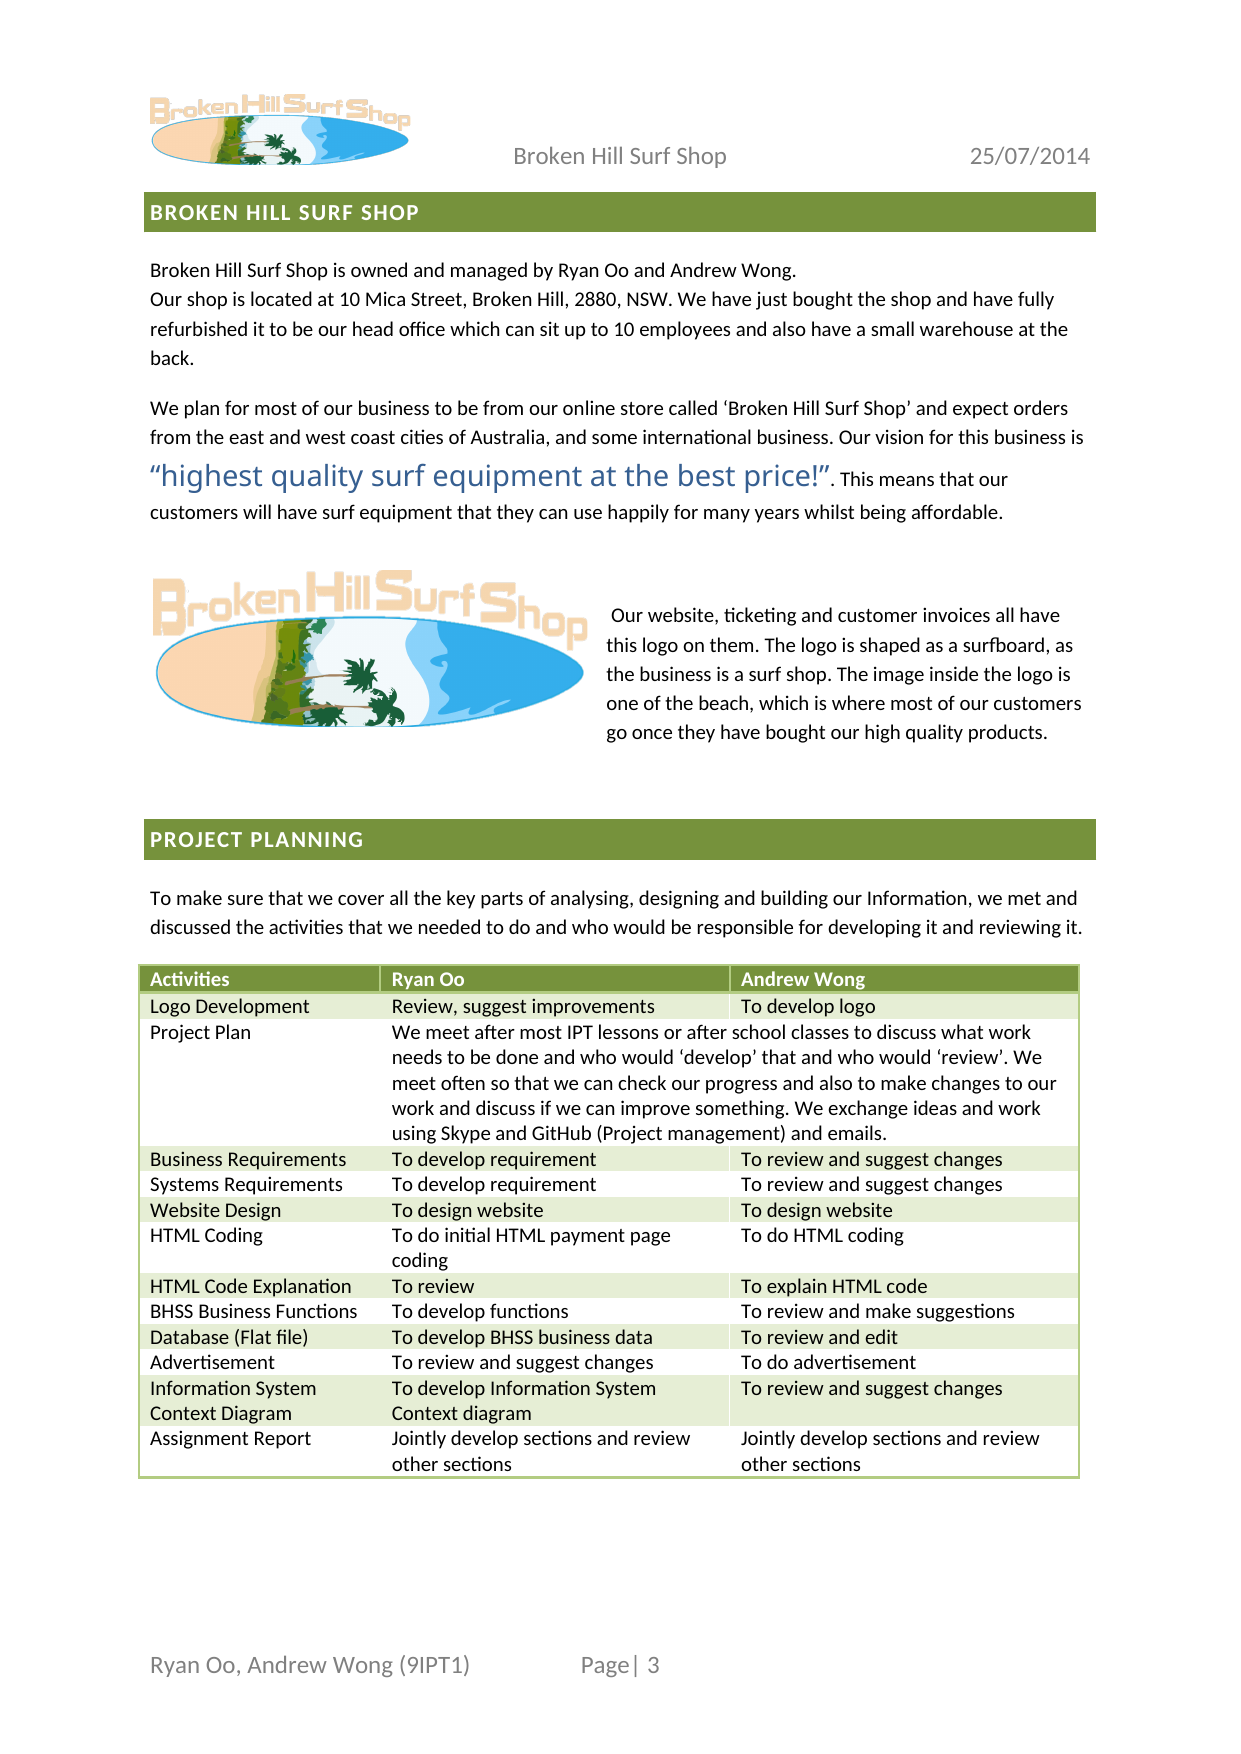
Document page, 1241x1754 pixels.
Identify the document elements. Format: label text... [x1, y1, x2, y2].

table_cell To develop logo [730, 994, 1078, 1019]
table_cell To review and suggest changes [730, 1146, 1078, 1171]
table_cell We meet after most IPT lessons or after school classes to discuss what work needs to be done and who would ‘develop’ that and who would ‘review’. We meet often so that we can check our progress and also to make changes to our work and discuss if we can improve something. We exchange ideas and work using Skype and GitHub (Project management) and emails. [380, 1019, 1078, 1146]
table_cell Business Requirements [140, 1146, 380, 1171]
table_header Ryan Oo [381, 966, 729, 991]
table_cell Information System Context Diagram [140, 1375, 380, 1426]
table_cell To review and make suggestions [730, 1299, 1078, 1324]
table_cell HTML Code Explanation [140, 1273, 380, 1298]
table_cell Website Design [140, 1197, 380, 1222]
table_cell To develop requirement [380, 1146, 729, 1171]
text Our website, ticketing and customer invoices all have this logo on them. The logo is shaped as a surfboard, as the business is a surf shop. The image inside the logo is one of the beach, which is where most of our customers go once they have bought our high quality products. [150, 549, 1090, 745]
table_cell Assignment Report [140, 1426, 380, 1476]
table_cell To review and suggest changes [730, 1375, 1078, 1426]
subtitle Project Planning [150, 826, 1090, 853]
table_cell To review and suggest changes [730, 1171, 1078, 1197]
table_header Activities [140, 966, 379, 991]
table_cell Advertisement [140, 1349, 380, 1375]
table_cell Jointly develop sections and review other sections [380, 1426, 729, 1476]
subtitle Broken Hill Surf Shop [150, 198, 1090, 226]
table_cell Logo Development [140, 994, 380, 1019]
table_cell Jointly develop sections and review other sections [730, 1426, 1078, 1476]
table_cell To do HTML coding [730, 1222, 1078, 1273]
table_cell To review and suggest changes [380, 1349, 729, 1375]
table_cell To do initial HTML payment page coding [380, 1222, 729, 1273]
table_cell To develop BHSS business data [380, 1324, 729, 1349]
table_cell Review, suggest improvements [380, 994, 729, 1019]
table_cell BHSS Business Functions [140, 1299, 380, 1324]
table_cell To develop Information System Context diagram [380, 1375, 729, 1426]
table_cell To develop functions [380, 1299, 729, 1324]
table_cell To explain HTML code [730, 1273, 1078, 1298]
table_cell To review [380, 1273, 729, 1298]
text To make sure that we cover all the key parts of analysing, designing and building our Information, we met and discussed the activities that we needed to do and who would be responsible for developing it and reviewing it. [150, 885, 1090, 939]
table_cell To develop requirement [380, 1171, 729, 1197]
table_cell To design website [730, 1197, 1078, 1222]
table_cell Systems Requirements [140, 1171, 380, 1197]
text Broken Hill Surf Shop is owned and managed by Ryan Oo and Andrew Wong. Our shop is located at 10 Mica Street, Broken Hill, 2880, NSW. We have just bought the shop and have fully refurbished it to be our head office which can sit up to 10 employees and also have a small warehouse at the back. [150, 257, 1090, 370]
text We plan for most of our business to be from our online store called ‘Broken Hill Surf Shop’ and expect orders from the east and west coast cities of Australia, and some international business. Our vision for this business is “highest quality surf equipment at the best price!”. This means that our customers will have surf equipment that they can use happily for many years whilst being affordable. [150, 395, 1090, 524]
table_cell Project Plan [140, 1019, 380, 1146]
table_cell HTML Coding [140, 1222, 380, 1273]
table_cell Database (Flat file) [140, 1324, 380, 1349]
table_cell To review and edit [730, 1324, 1078, 1349]
table_header Andrew Wong [731, 966, 1078, 991]
table_cell To do advertisement [730, 1349, 1078, 1375]
table_cell To design website [380, 1197, 729, 1222]
